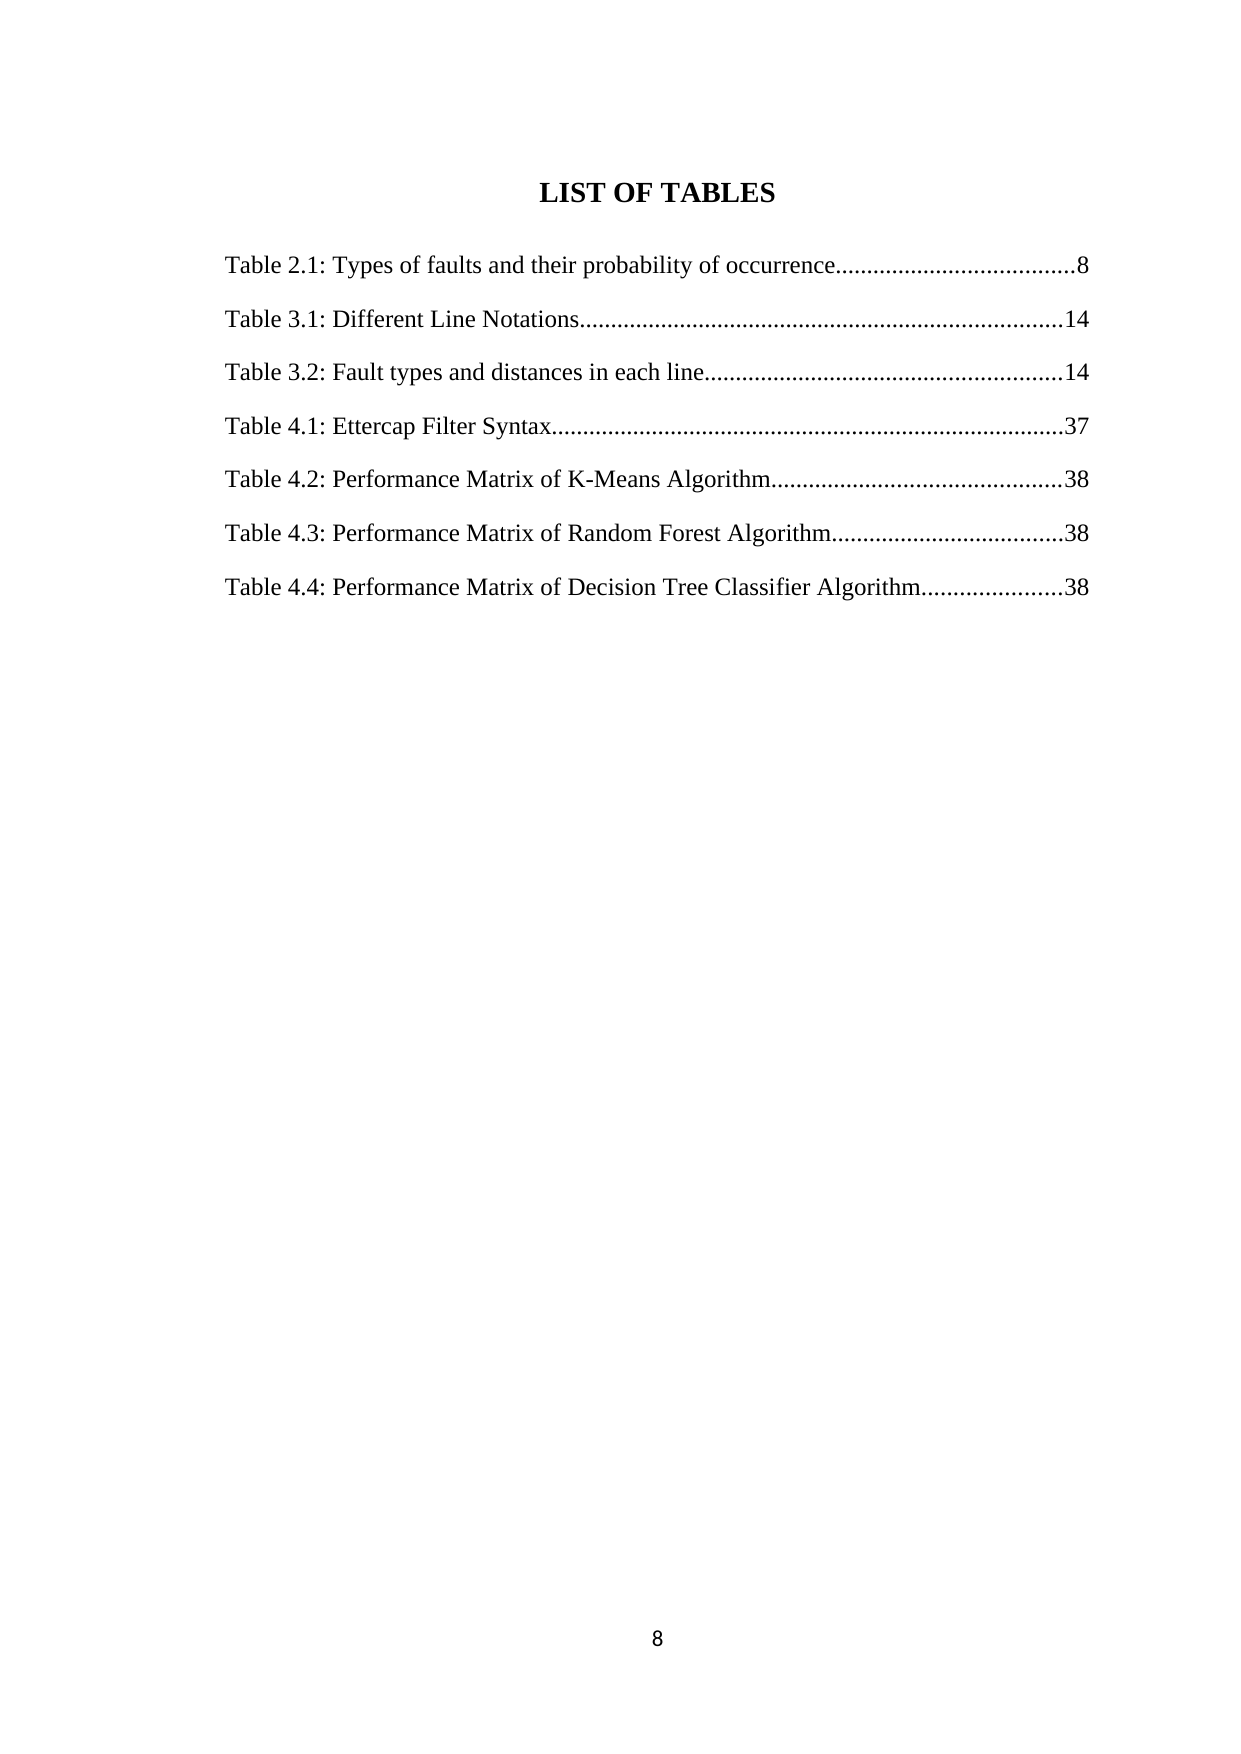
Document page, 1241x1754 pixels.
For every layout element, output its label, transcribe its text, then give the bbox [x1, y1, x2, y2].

subtitle LIST OF TABLES [224, 175, 1090, 208]
text Table 4.3: Performance Matrix of Random Forest Algorithm 38 [224, 518, 1090, 547]
text Table 3.1: Different Line Notations 14 [224, 304, 1090, 333]
text Table 2.1: Types of faults and their probability of occurrence 8 [224, 250, 1090, 279]
text Table 4.2: Performance Matrix of K-Means Algorithm 38 [224, 464, 1090, 493]
text Table 4.1: Ettercap Filter Syntax 37 [224, 411, 1090, 440]
text Table 3.2: Fault types and distances in each line 14 [224, 357, 1090, 386]
text Table 4.4: Performance Matrix of Decision Tree Classifier Algorithm 38 [224, 572, 1090, 600]
